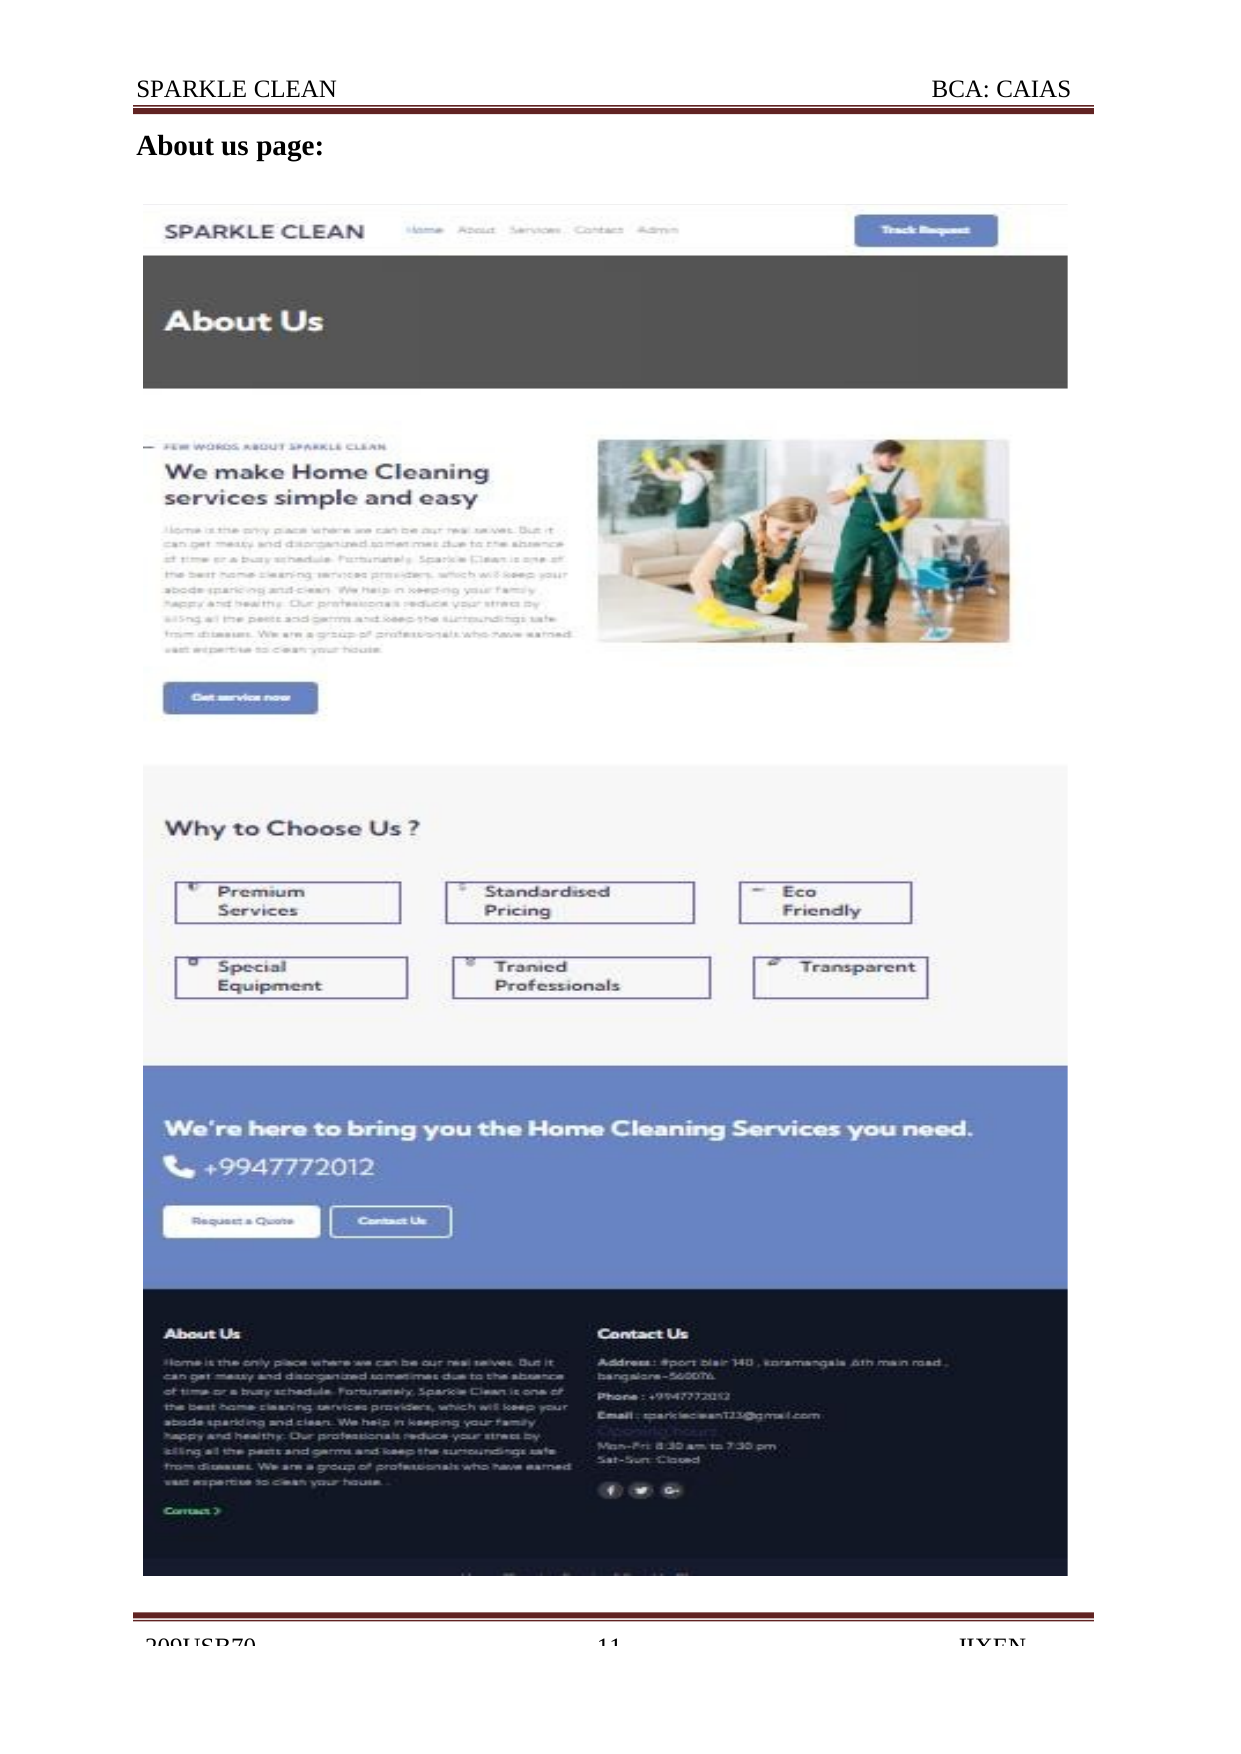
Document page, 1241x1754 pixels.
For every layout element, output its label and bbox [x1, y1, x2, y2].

picture [143, 204, 1068, 1576]
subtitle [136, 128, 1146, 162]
